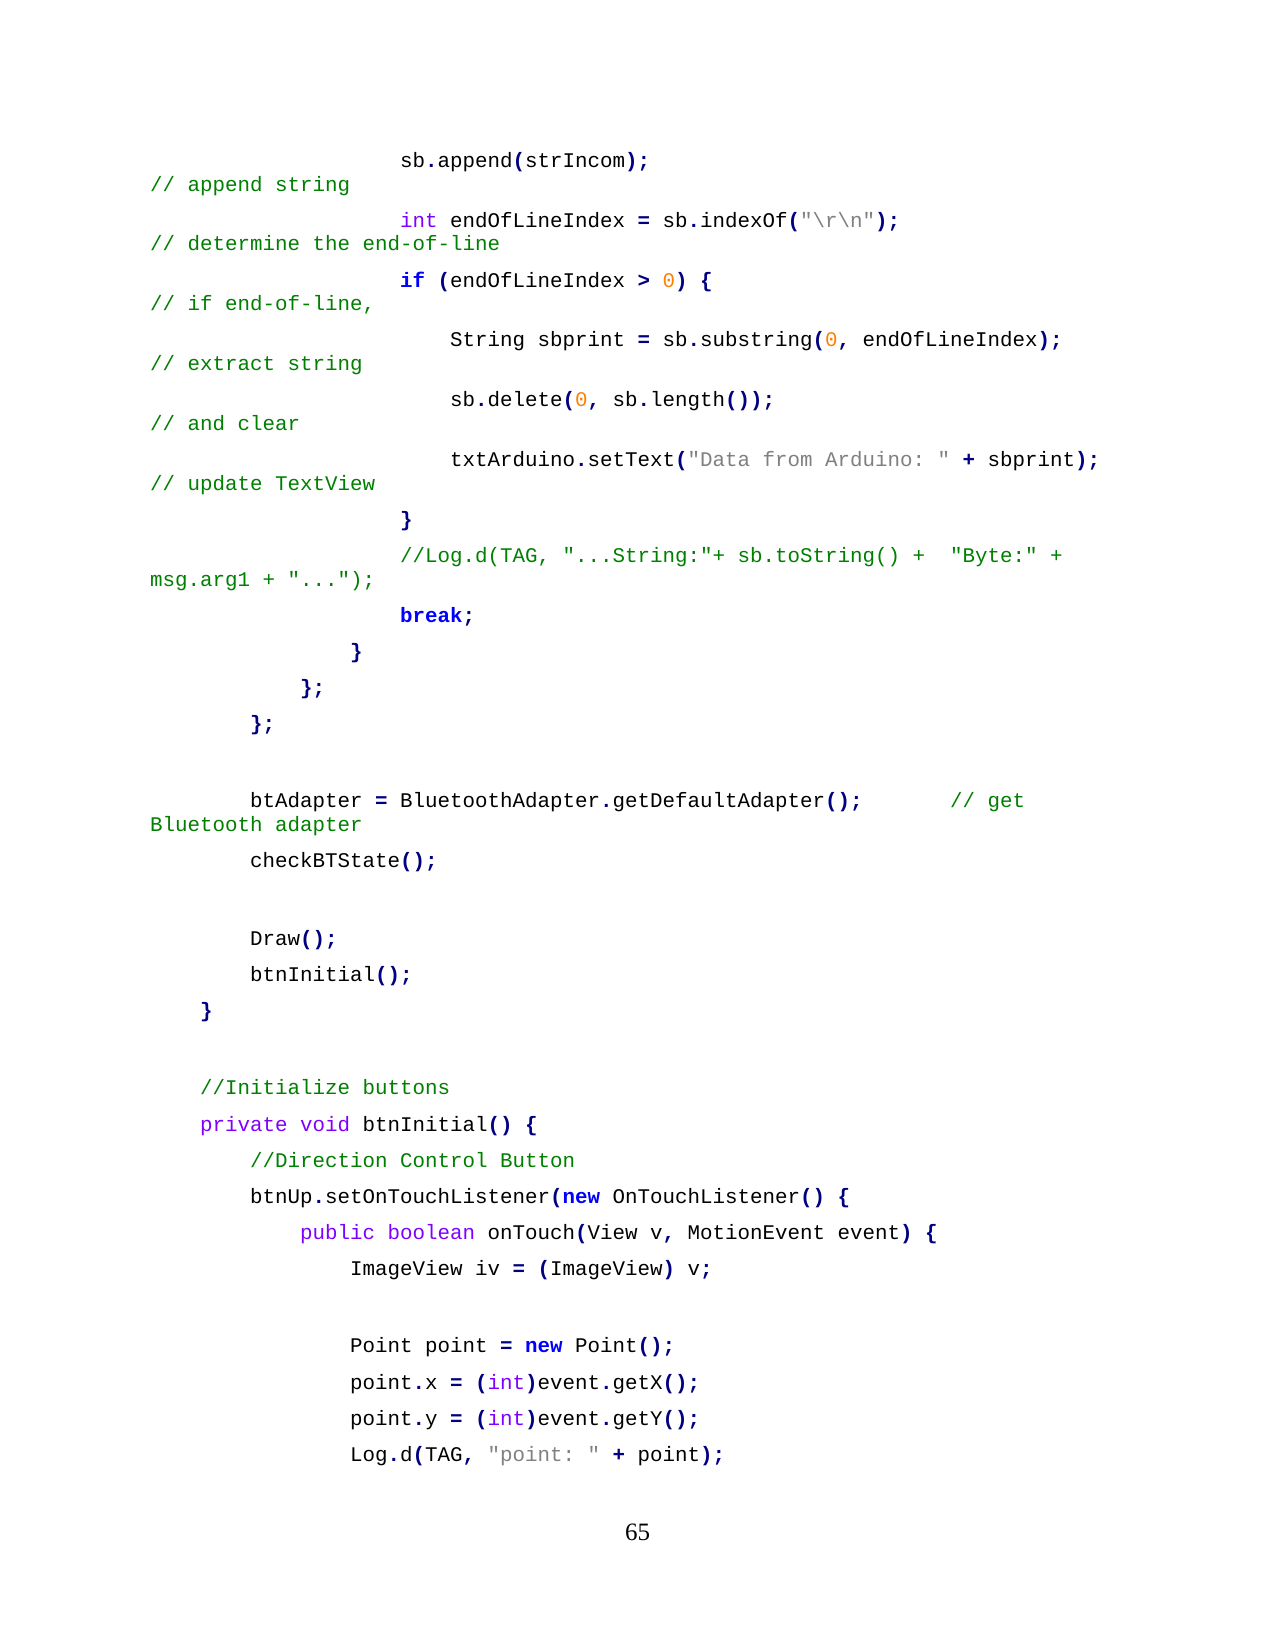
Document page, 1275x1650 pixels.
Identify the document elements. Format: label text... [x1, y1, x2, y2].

text point.y = (int)event.getY(); [150, 1408, 1125, 1431]
text //Log.d(TAG, "...String:"+ sb.toString() + "Byte:" + msg.arg1 + "..."); [150, 545, 1125, 592]
text break; [150, 605, 1125, 628]
text btnInitial(); [150, 964, 1125, 987]
text } [150, 641, 1125, 664]
text sb.append(strIncom); // append string [150, 150, 1125, 197]
text Draw(); [150, 928, 1125, 951]
text String sbprint = sb.substring(0, endOfLineIndex); // extract string [150, 329, 1125, 377]
text txtArduino.setText("Data from Arduino: " + sbprint); // update TextView [150, 449, 1125, 496]
text } [150, 509, 1125, 532]
text Log.d(TAG, "point: " + point); [150, 1444, 1125, 1468]
text sb.delete(0, sb.length()); // and clear [150, 389, 1125, 436]
text btnUp.setOnTouchListener(new OnTouchListener() { [150, 1186, 1125, 1209]
text public boolean onTouch(View v, MotionEvent event) { [150, 1222, 1125, 1246]
text Point point = new Point(); [150, 1336, 1125, 1359]
text //Direction Control Button [150, 1150, 1125, 1173]
text //Initialize buttons [150, 1077, 1125, 1101]
text } [150, 1000, 1125, 1024]
text ImageView iv = (ImageView) v; [150, 1258, 1125, 1282]
text point.x = (int)event.getX(); [150, 1372, 1125, 1395]
text }; [150, 713, 1125, 737]
text int endOfLineIndex = sb.indexOf("\r\n"); // determine the end-of-line [150, 210, 1125, 257]
text if (endOfLineIndex > 0) { // if end-of-line, [150, 269, 1125, 317]
text }; [150, 677, 1125, 701]
text private void btnInitial() { [150, 1113, 1125, 1137]
text btAdapter = BluetoothAdapter.getDefaultAdapter(); // get Bluetooth adapter [150, 791, 1125, 838]
text checkBTState(); [150, 850, 1125, 874]
